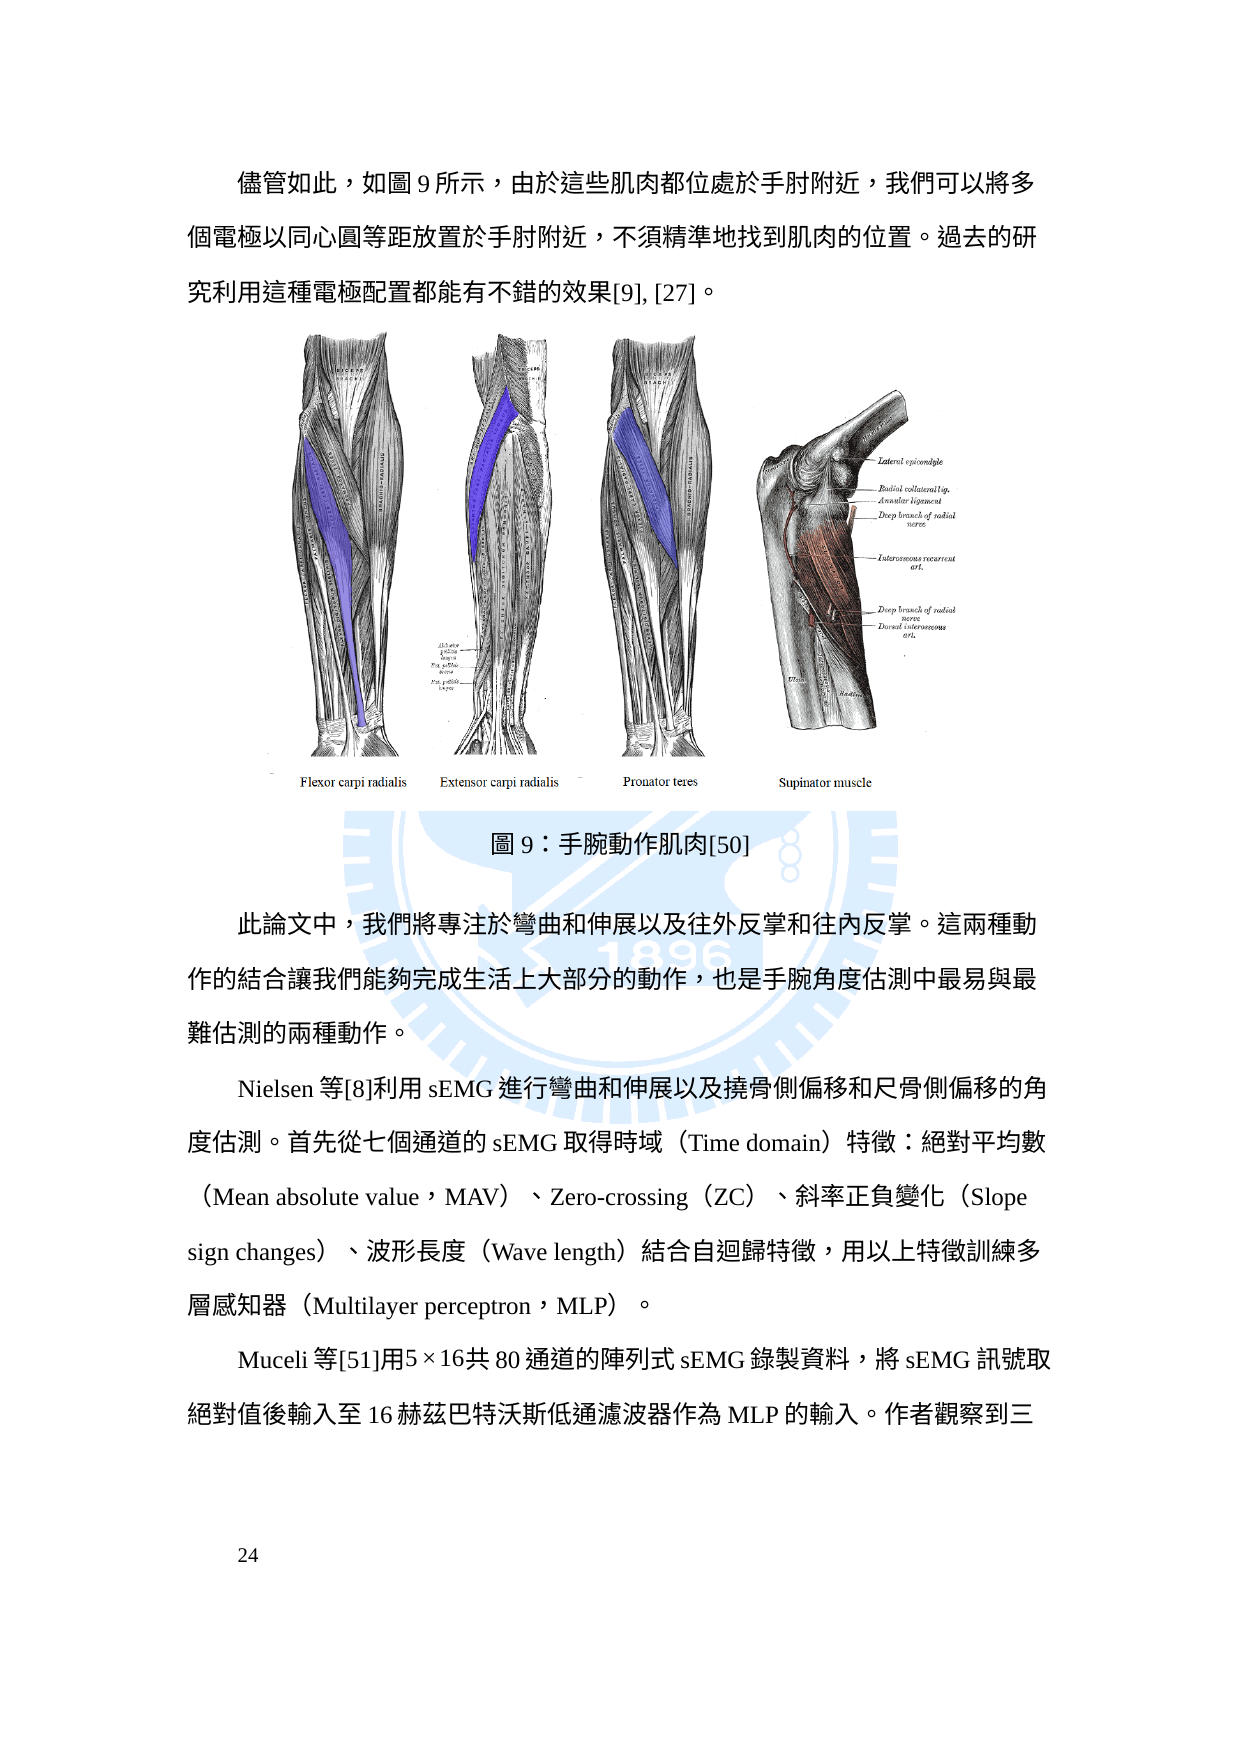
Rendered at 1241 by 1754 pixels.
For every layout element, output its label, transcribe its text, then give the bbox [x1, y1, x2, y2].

text 儘管如此，如圖9所示，由於這些肌肉都位處於手肘附近，我們可以將多個電極以同心圓等距放置於手肘附近，不須精準地找到肌肉的位置。過去的研究利用這種電極配置都能有不錯的效果[9], [27]。 [187, 163, 1053, 308]
text 圖 9：手腕動作肌肉[50] [187, 824, 1053, 861]
text 此論文中，我們將專注於彎曲和伸展以及往外反掌和往內反掌。這兩種動作的結合讓我們能夠完成生活上大部分的動作，也是手腕角度估測中最易與最難估測的兩種動作。 [187, 905, 1053, 1050]
text Nielsen等[8]利用sEMG進行彎曲和伸展以及撓骨側偏移和尺骨側偏移的角度估測。首先從七個通道的sEMG取得時域（Time domain）特徵：絕對平均數（Mean absolute value，MAV）、Zero-crossing（ZC）、斜率正負變化（Slope sign changes）、波形長度（Wave length）結合自迴歸特徵，用以上特徵訓練多層感知器（Multilayer perceptron，MLP）。 [187, 1068, 1053, 1322]
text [187, 1340, 1053, 1431]
picture [266, 326, 974, 811]
